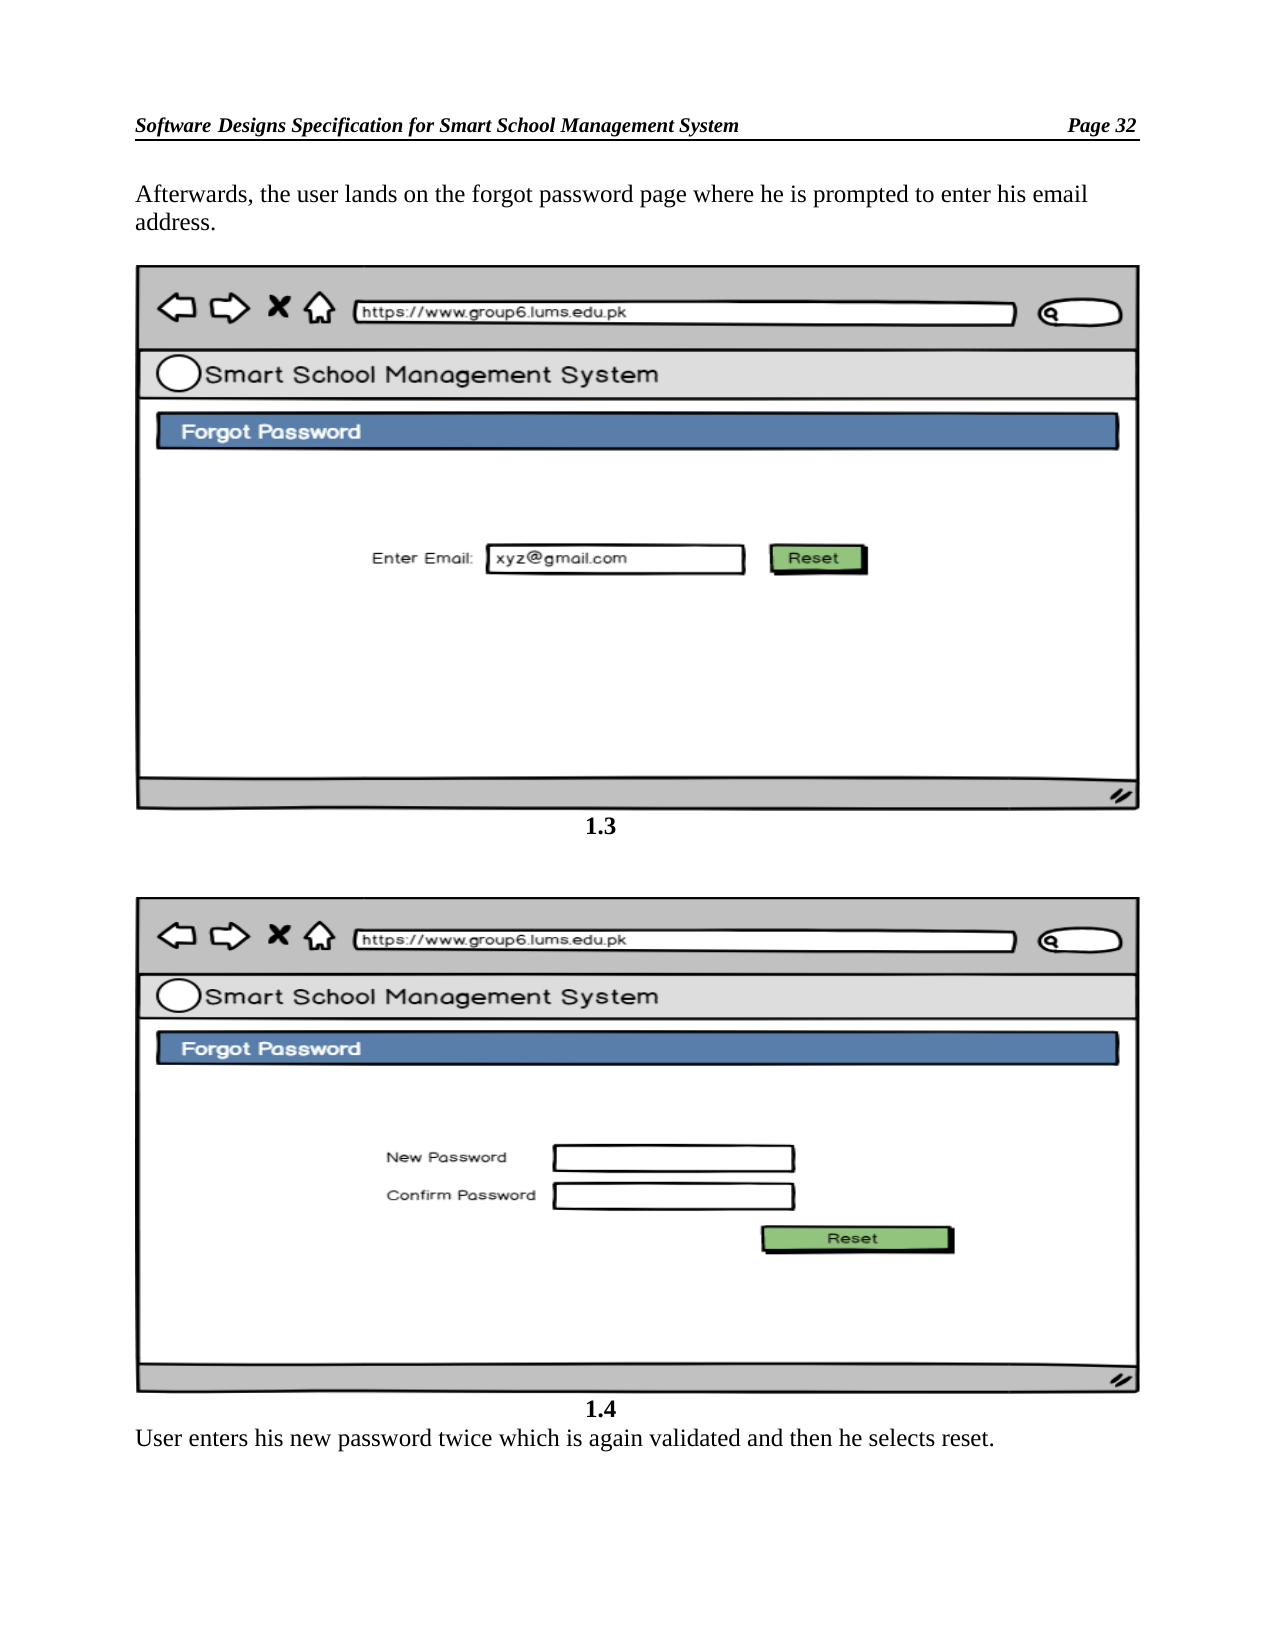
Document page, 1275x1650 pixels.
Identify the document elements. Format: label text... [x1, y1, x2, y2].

text Afterwards, the user lands on the forgot password page where he is prompted to enter his email address. [135, 179, 1140, 236]
picture [135, 265, 1140, 811]
text User enters his new password twice which is again validated and then he selects reset. [135, 1423, 1140, 1451]
text 1.4 [135, 1394, 1140, 1423]
text 1.3 [135, 811, 1140, 839]
picture [135, 897, 1140, 1394]
